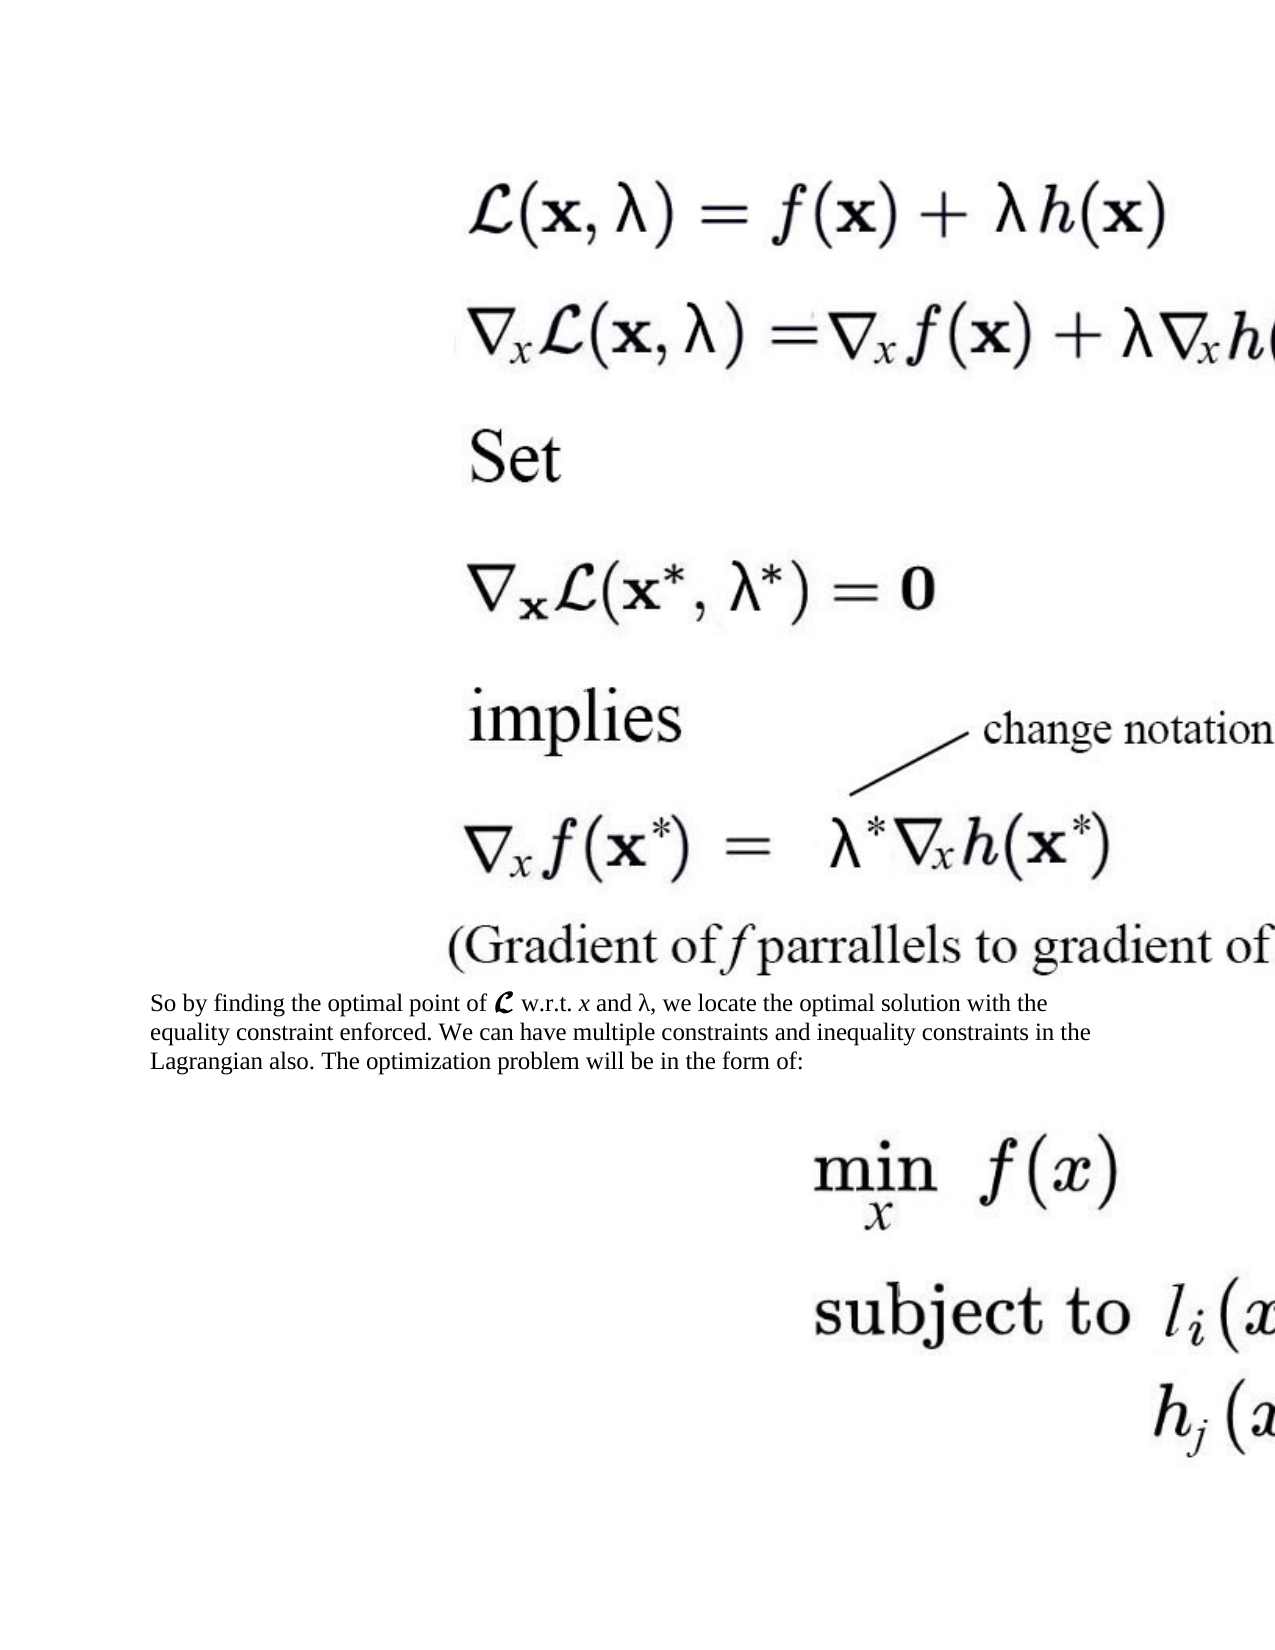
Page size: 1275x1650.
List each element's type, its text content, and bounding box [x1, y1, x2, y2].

text So by finding the optimal point of 𝓛 w.r.t. x and λ, we locate the optimal solution with the equality constraint enforced. We can have multiple constraints and inequality constraints in the Lagrangian also. The optimization problem will be in the form of: [150, 987, 1125, 1075]
picture [150, 150, 1275, 985]
picture [150, 1105, 1275, 1481]
